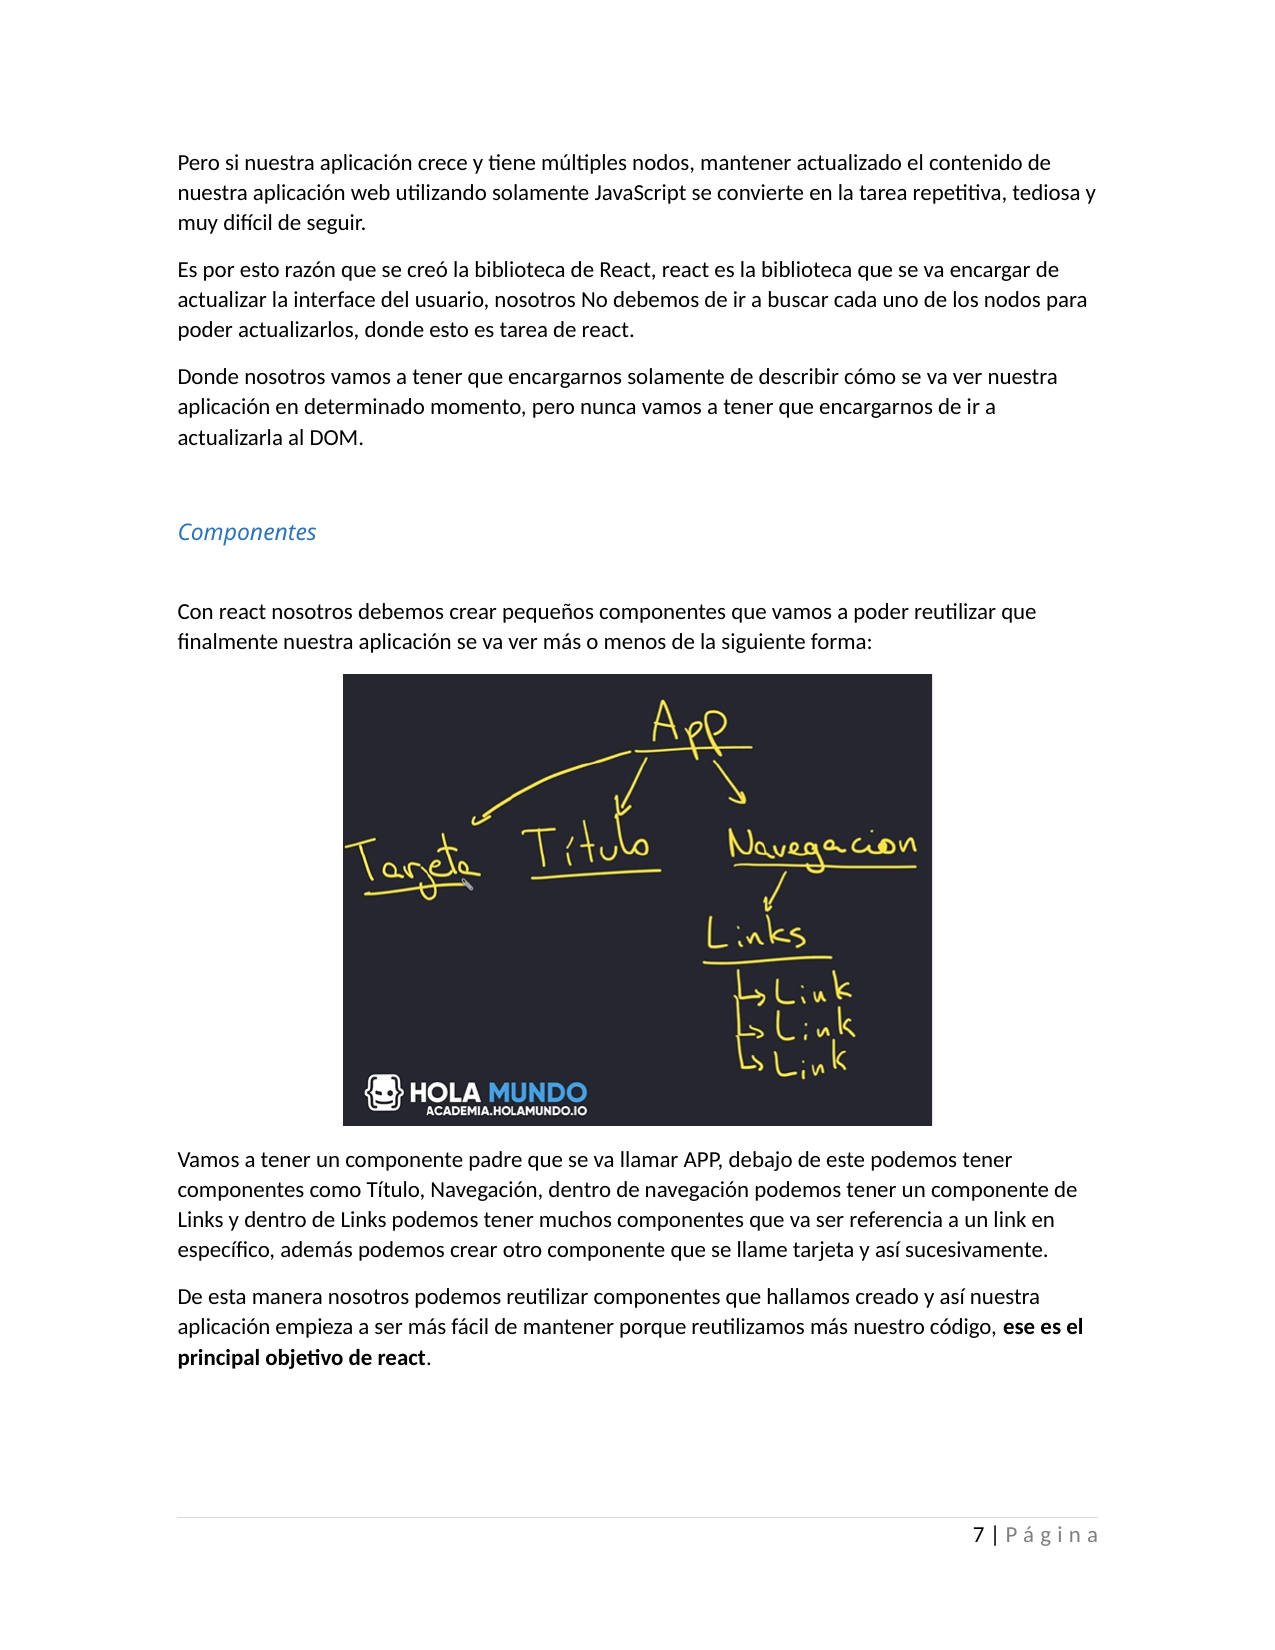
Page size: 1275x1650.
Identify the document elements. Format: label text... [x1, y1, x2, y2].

text Vamos a tener un componente padre que se va llamar APP, debajo de este podemos tener componentes como Título, Navegación, dentro de navegación podemos tener un componente de Links y dentro de Links podemos tener muchos componentes que va ser referencia a un link en específico, además podemos crear otro componente que se llame tarjeta y así sucesivamente. [177, 1145, 1098, 1263]
text Es por esto razón que se creó la biblioteca de React, react es la biblioteca que se va encargar de actualizar la interface del usuario, nosotros No debemos de ir a buscar cada uno de los nodos para poder actualizarlos, donde esto es tarea de react. [177, 255, 1098, 343]
picture [343, 674, 933, 1126]
text De esta manera nosotros podemos reutilizar componentes que hallamos creado y así nuestra aplicación empieza a ser más fácil de mantener porque reutilizamos más nuestro código, ese es el principal objetivo de react. [177, 1282, 1098, 1371]
subtitle Componentes [177, 516, 1098, 548]
text Donde nosotros vamos a tener que encargarnos solamente de describir cómo se va ver nuestra aplicación en determinado momento, pero nunca vamos a tener que encargarnos de ir a actualizarla al DOM. [177, 362, 1098, 451]
text Pero si nuestra aplicación crece y tiene múltiples nodos, mantener actualizado el contenido de nuestra aplicación web utilizando solamente JavaScript se convierte en la tarea repetitiva, tediosa y muy difícil de seguir. [177, 148, 1098, 236]
text Con react nosotros debemos crear pequeños componentes que vamos a poder reutilizar que finalmente nuestra aplicación se va ver más o menos de la siguiente forma: [177, 597, 1098, 655]
